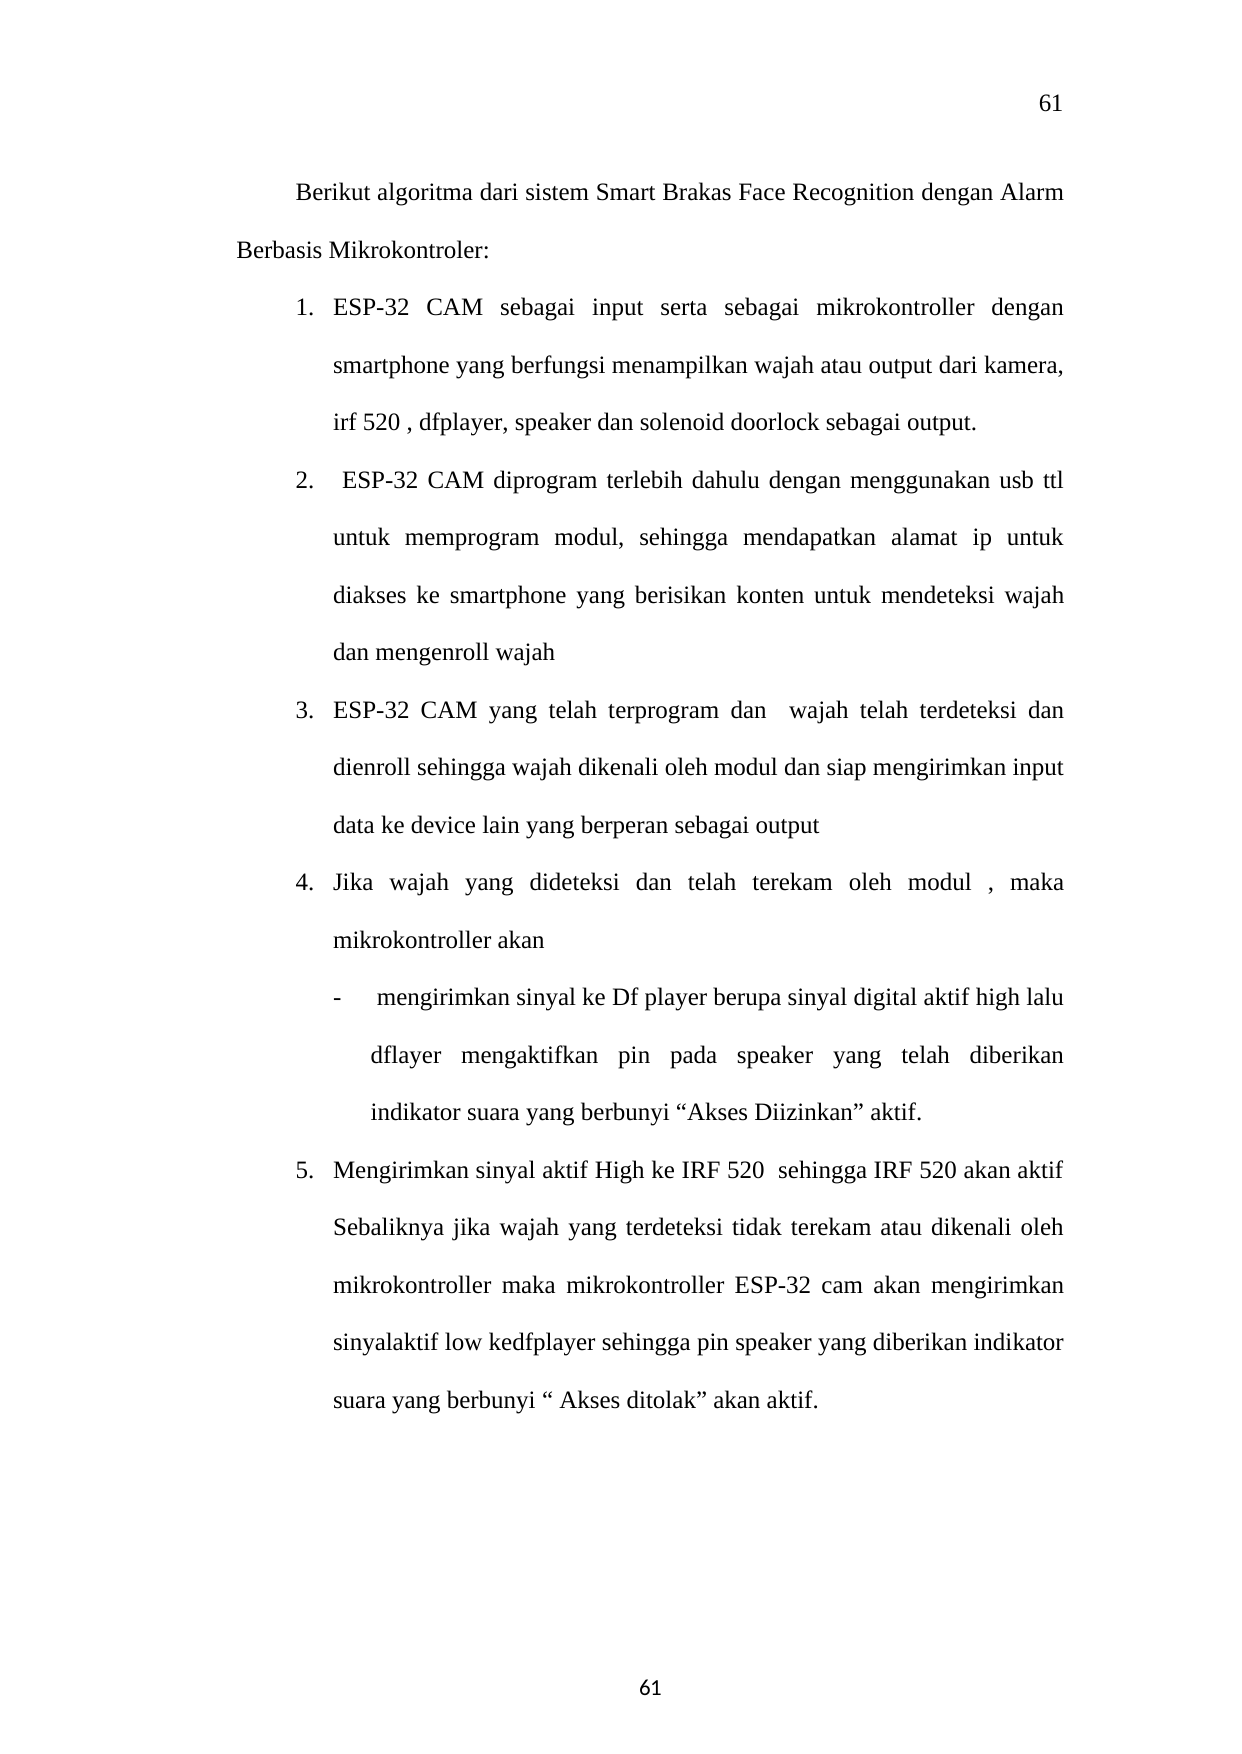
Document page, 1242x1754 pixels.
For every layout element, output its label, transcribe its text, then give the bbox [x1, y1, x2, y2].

list ESP-32 CAM diprogram terlebih dahulu dengan menggunakan usb ttl untuk memprogram modul, sehingga mendapatkan alamat ip untuk diakses ke smartphone yang berisikan konten untuk mendeteksi wajah dan mengenroll wajah [295, 465, 1064, 666]
list mengirimkan sinyal ke Df player berupa sinyal digital aktif high lalu dflayer mengaktifkan pin pada speaker yang telah diberikan indikator suara yang berbunyi “Akses Diizinkan” aktif. [333, 982, 1064, 1126]
list Berikut algoritma dari sistem Smart Brakas Face Recognition dengan Alarm Berbasis Mikrokontroler: [236, 177, 1064, 263]
list ESP-32 CAM sebagai input serta sebagai mikrokontroller dengan smartphone yang berfungsi menampilkan wajah atau output dari kamera, irf 520 , dfplayer, speaker dan solenoid doorlock sebagai output. [295, 292, 1064, 436]
list Jika wajah yang dideteksi dan telah terekam oleh modul , maka mikrokontroller akan [295, 867, 1064, 953]
list ESP-32 CAM yang telah terprogram dan wajah telah terdeteksi dan dienroll sehingga wajah dikenali oleh modul dan siap mengirimkan input data ke device lain yang berperan sebagai output [295, 695, 1064, 838]
list Mengirimkan sinyal aktif High ke IRF 520 sehingga IRF 520 akan aktif Sebaliknya jika wajah yang terdeteksi tidak terekam atau dikenali oleh mikrokontroller maka mikrokontroller ESP-32 cam akan mengirimkan sinyalaktif low kedfplayer sehingga pin speaker yang diberikan indikator suara yang berbunyi “ Akses ditolak” akan aktif. [295, 1155, 1064, 1413]
